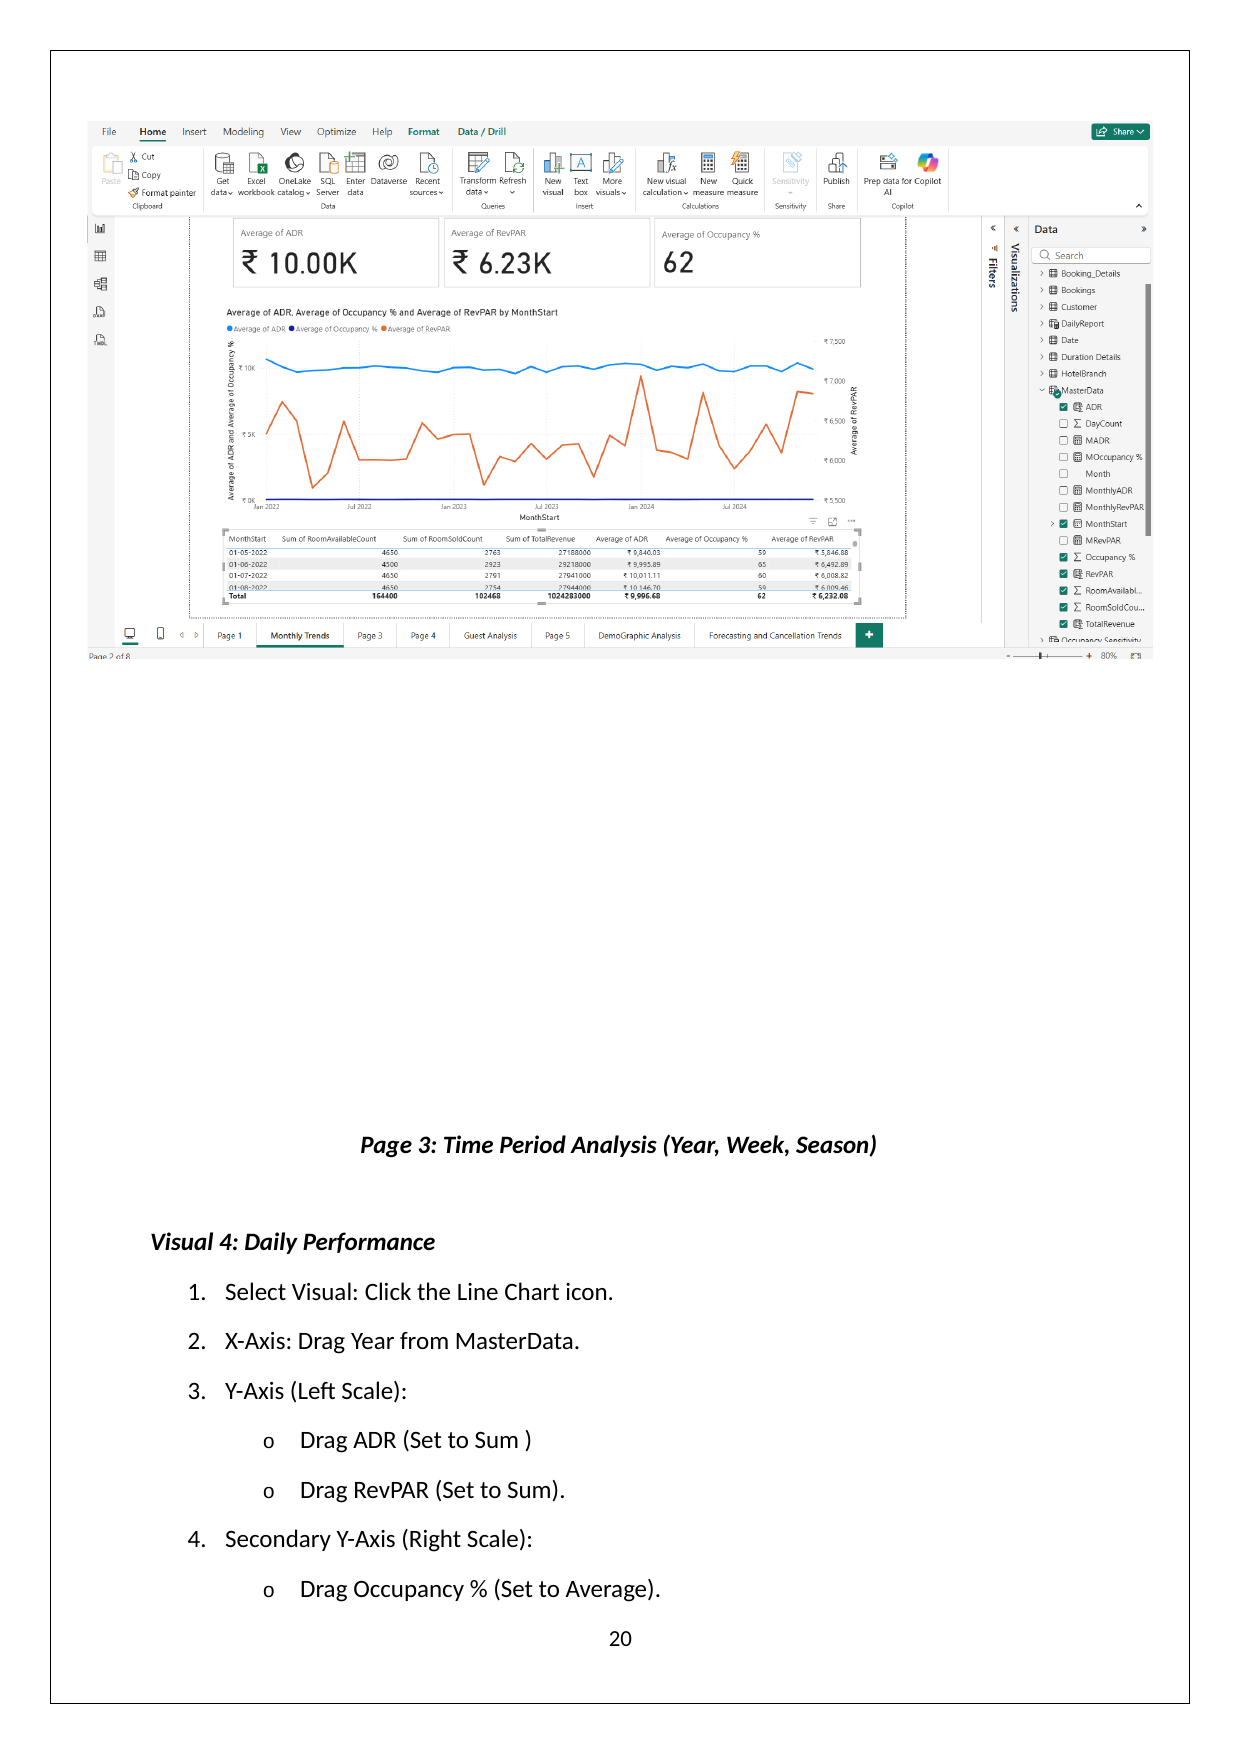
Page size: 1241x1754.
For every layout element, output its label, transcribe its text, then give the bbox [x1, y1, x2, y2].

text Page 3: Time Period Analysis (Year, Week, Season) [150, 1130, 1090, 1160]
list Drag RevPAR (Set to Sum). [262, 1474, 1090, 1504]
list X-Axis: Drag Year from MasterData. [187, 1325, 1090, 1356]
list Drag ADR (Set to Sum ) [262, 1424, 1090, 1455]
list Drag Occupancy % (Set to Average). [262, 1573, 1090, 1604]
list Secondary Y-Axis (Right Scale): [187, 1524, 1090, 1554]
list Select Visual: Click the Line Chart icon. [187, 1276, 1090, 1306]
text Visual 4: Daily Performance [150, 1226, 1090, 1257]
list Y-Axis (Left Scale): [187, 1375, 1090, 1405]
picture [87, 121, 1153, 659]
